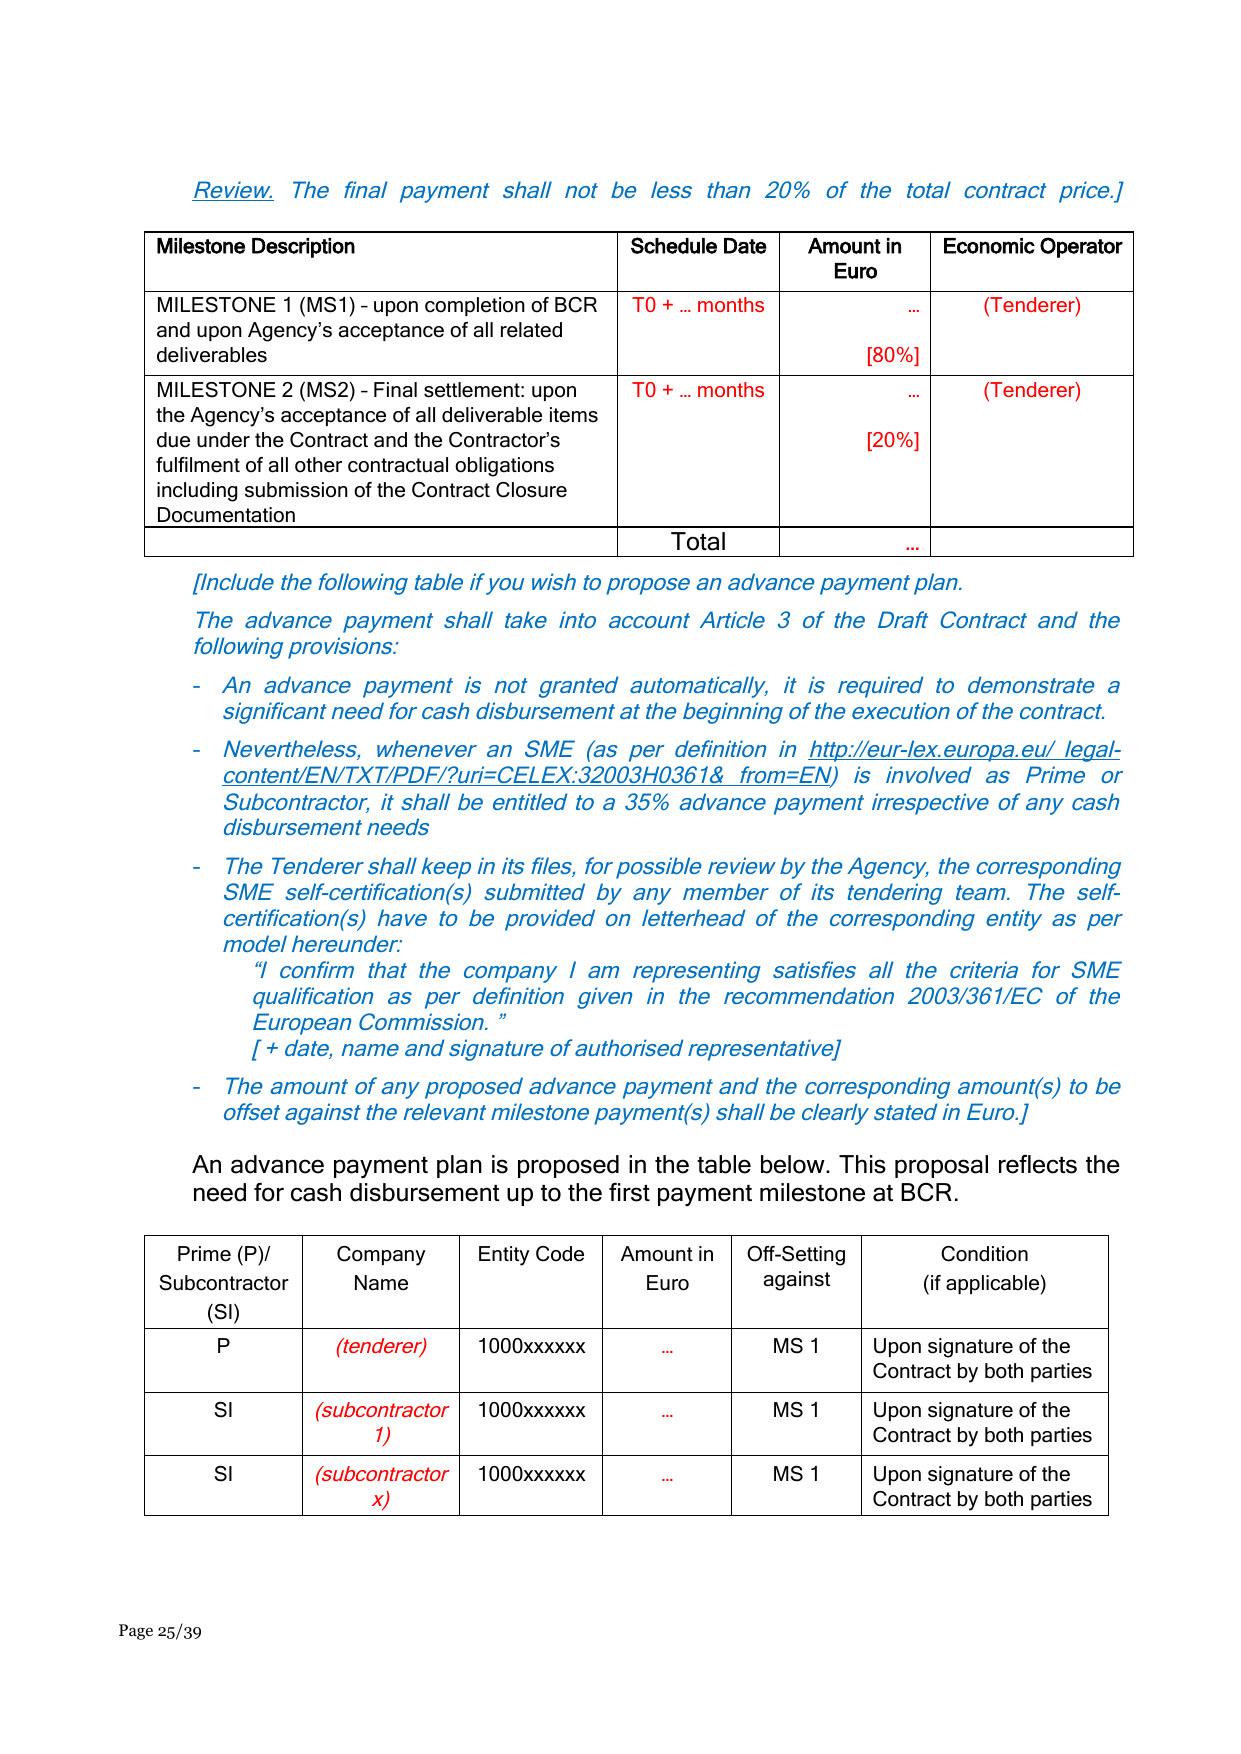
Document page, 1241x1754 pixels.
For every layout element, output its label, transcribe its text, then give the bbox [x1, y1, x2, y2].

list The Tenderer shall keep in its files, for possible review by the Agency, the corresponding SME self-certification(s) submitted by any member of its tendering team. The self-certification(s) have to be provided on letterhead of the corresponding entity as per model hereunder: [192, 853, 1122, 957]
table_cell T0 + … months [618, 376, 779, 526]
table_cell … [603, 1329, 731, 1392]
table_cell Upon signature of the Contract by both parties [862, 1393, 1108, 1455]
list An advance payment is not granted automatically, it is required to demonstrate a significant need for cash disbursement at the beginning of the execution of the contract. [192, 672, 1122, 724]
table_cell … [20%] [780, 376, 930, 526]
table_cell … [80%] [780, 292, 930, 375]
table_cell MS 1 [732, 1393, 861, 1455]
table_cell 1000xxxxxx [460, 1393, 602, 1455]
table_cell MS 1 [732, 1456, 861, 1514]
table_cell [931, 528, 1133, 556]
table_cell (Tenderer) [931, 292, 1133, 375]
table_cell (Tenderer) [931, 376, 1133, 526]
list Nevertheless, whenever an SME (as per definition in http://eur-lex.europa.eu/ legal-content/EN/TXT/PDF/?uri=CELEX:32003H0361& from=EN) is involved as Prime or Subcontractor, it shall be entitled to a 35% advance payment irrespective of any cash disbursement needs [192, 737, 1122, 841]
table_cell SI [145, 1456, 302, 1514]
table_cell Upon signature of the Contract by both parties [862, 1456, 1108, 1514]
table_cell Upon signature of the Contract by both parties [862, 1329, 1108, 1392]
table_cell 1000xxxxxx [460, 1456, 602, 1514]
table_cell (subcontractor x) [303, 1456, 459, 1514]
table_cell MILESTONE 1 (MS1) – upon completion of BCR and upon Agency’s acceptance of all related deliverables [145, 292, 617, 375]
table_cell [145, 528, 617, 556]
table_header Off-Setting against [732, 1236, 861, 1328]
table_cell MILESTONE 2 (MS2) – Final settlement: upon the Agency’s acceptance of all deliverable items due under the Contract and the Contractor’s fulfilment of all other contractual obligations including submission of the Contract Closure Documentation [145, 376, 617, 526]
text The advance payment shall take into account Article 3 of the Draft Contract and the following provisions: [192, 608, 1122, 659]
table_cell MS 1 [732, 1329, 861, 1392]
table_header Amount in Euro [780, 233, 930, 291]
table_header Entity Code [460, 1236, 602, 1328]
table_header Milestone Description [145, 233, 617, 291]
table_cell SI [145, 1393, 302, 1455]
table_header Prime (P)/ Subcontractor (SI) [145, 1236, 302, 1328]
table_cell (tenderer) [303, 1329, 459, 1392]
table_cell 1000xxxxxx [460, 1329, 602, 1392]
table_cell (subcontractor 1) [303, 1393, 459, 1455]
table_cell … [780, 528, 930, 556]
text “I confirm that the company I am representing satisfies all the criteria for SME qualification as per definition given in the recommendation 2003/361/EC of the European Commission. ” [ + date, name and signature of authorised representative] [251, 957, 1122, 1061]
table_cell … [603, 1393, 731, 1455]
table_cell T0 + … months [618, 292, 779, 375]
table_header Schedule Date [618, 233, 779, 291]
table_cell … [603, 1456, 731, 1514]
table_header Amount in Euro [603, 1236, 731, 1328]
list The amount of any proposed advance payment and the corresponding amount(s) to be offset against the relevant milestone payment(s) shall be clearly stated in Euro.] [192, 1073, 1122, 1125]
table_header Company Name [303, 1236, 459, 1328]
table_header Condition (if applicable) [862, 1236, 1108, 1328]
text [Include the following table if you wish to propose an advance payment plan. [192, 569, 1122, 595]
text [192, 177, 1122, 231]
table_header Economic Operator [931, 233, 1133, 291]
table_cell Total [618, 528, 779, 556]
text An advance payment plan is proposed in the table below. This proposal reflects the need for cash disbursement up to the first payment milestone at BCR. [192, 1150, 1122, 1207]
table_cell P [145, 1329, 302, 1392]
